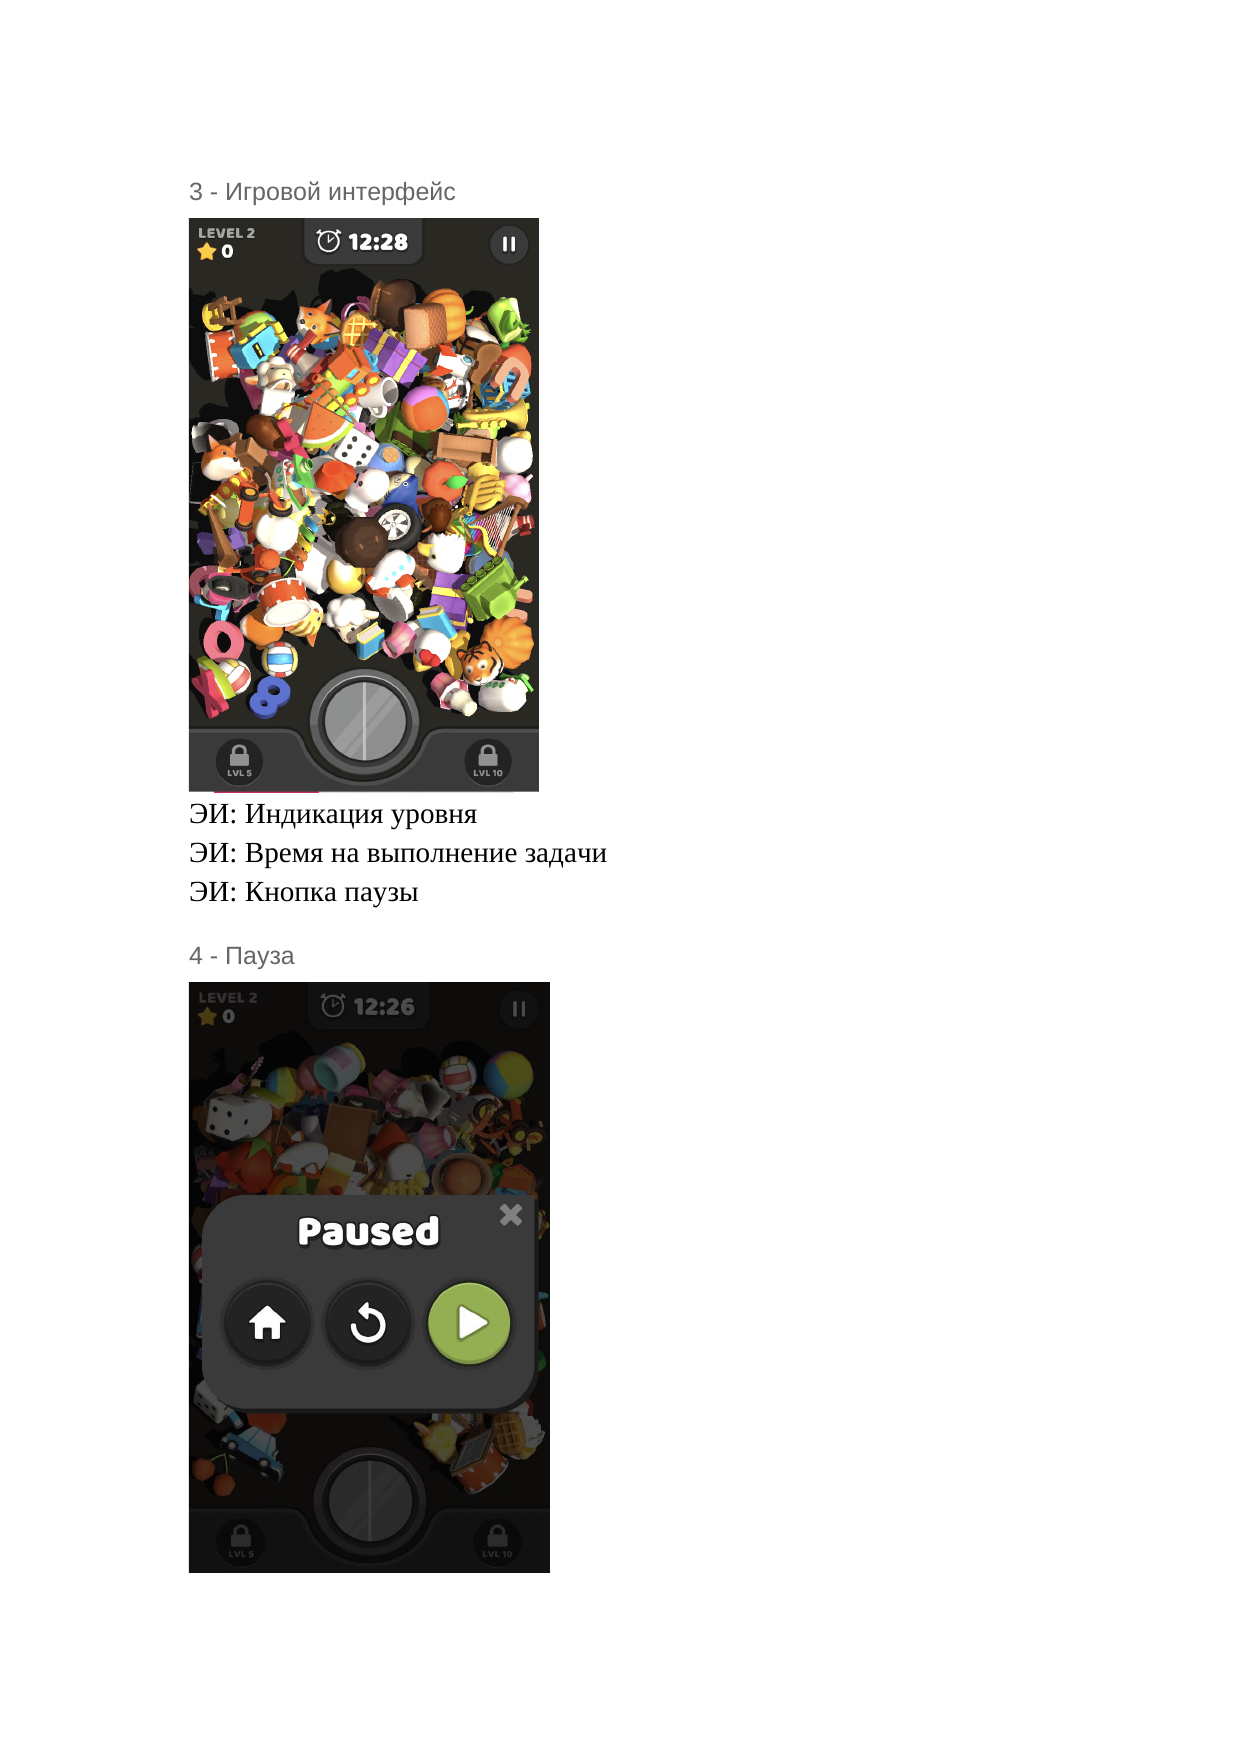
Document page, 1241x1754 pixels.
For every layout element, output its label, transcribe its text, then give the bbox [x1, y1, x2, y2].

picture [188, 218, 539, 793]
picture [188, 982, 550, 1573]
subtitle 3 - Игровой интерфейс [189, 177, 1134, 206]
text ЭИ: Индикация уровня [189, 797, 1134, 830]
subtitle 4 - Пауза [189, 941, 1134, 970]
text ЭИ: Время на выполнение задачи [189, 835, 1134, 869]
text ЭИ: Кнопка паузы [189, 874, 1134, 907]
